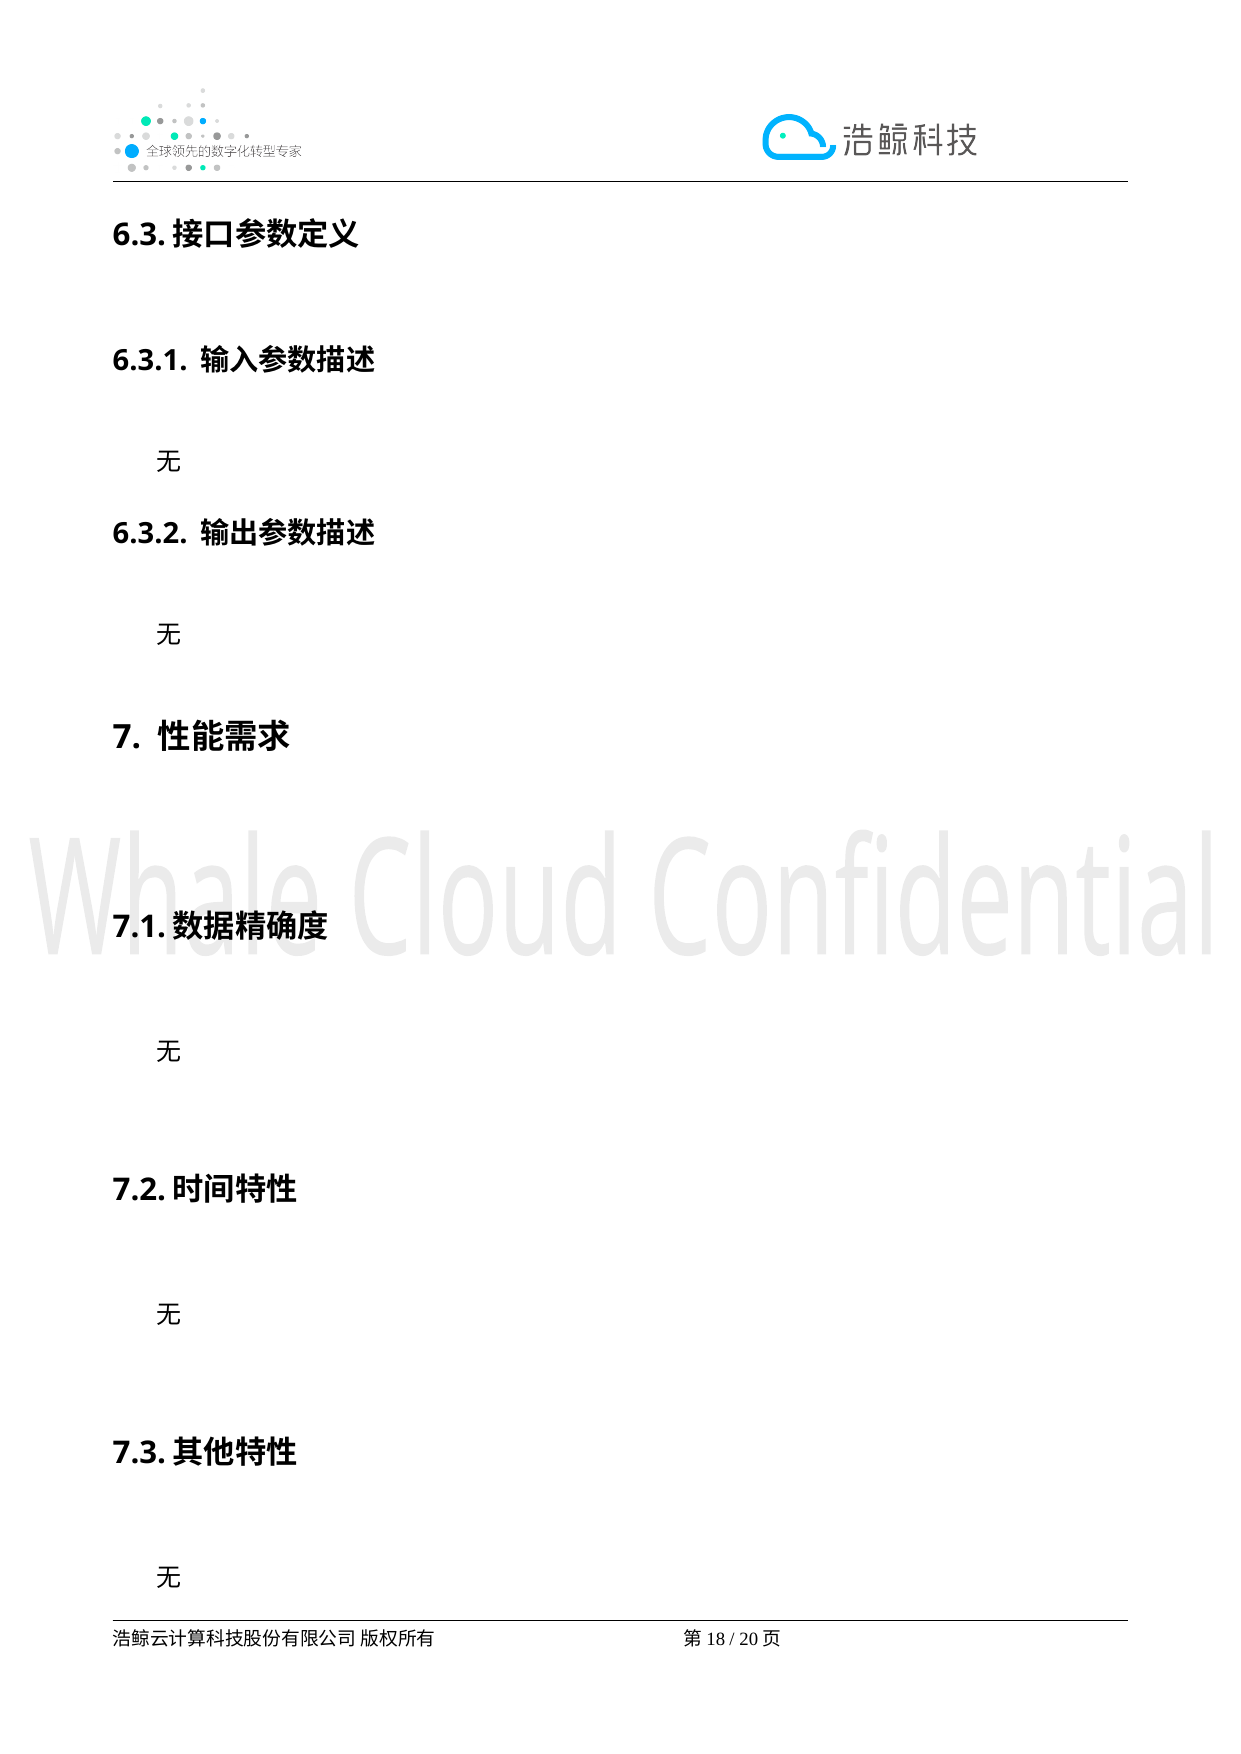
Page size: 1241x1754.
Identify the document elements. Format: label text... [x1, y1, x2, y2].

picture [112, 88, 302, 173]
picture [729, 111, 978, 179]
text 无 [112, 610, 1128, 654]
text 无 [112, 1554, 1128, 1598]
text 无 [112, 1028, 1128, 1072]
subtitle 时间特性 [112, 1143, 1128, 1231]
text 无 [112, 1291, 1128, 1335]
subtitle 数据精确度 [112, 880, 1128, 968]
subtitle 接口参数定义 [112, 188, 1128, 276]
subtitle 性能需求 [112, 690, 1128, 778]
subtitle 输出参数描述 [112, 509, 1128, 553]
subtitle 其他特性 [112, 1406, 1128, 1494]
subtitle 输入参数描述 [112, 336, 1128, 380]
text 无 [112, 437, 1128, 482]
